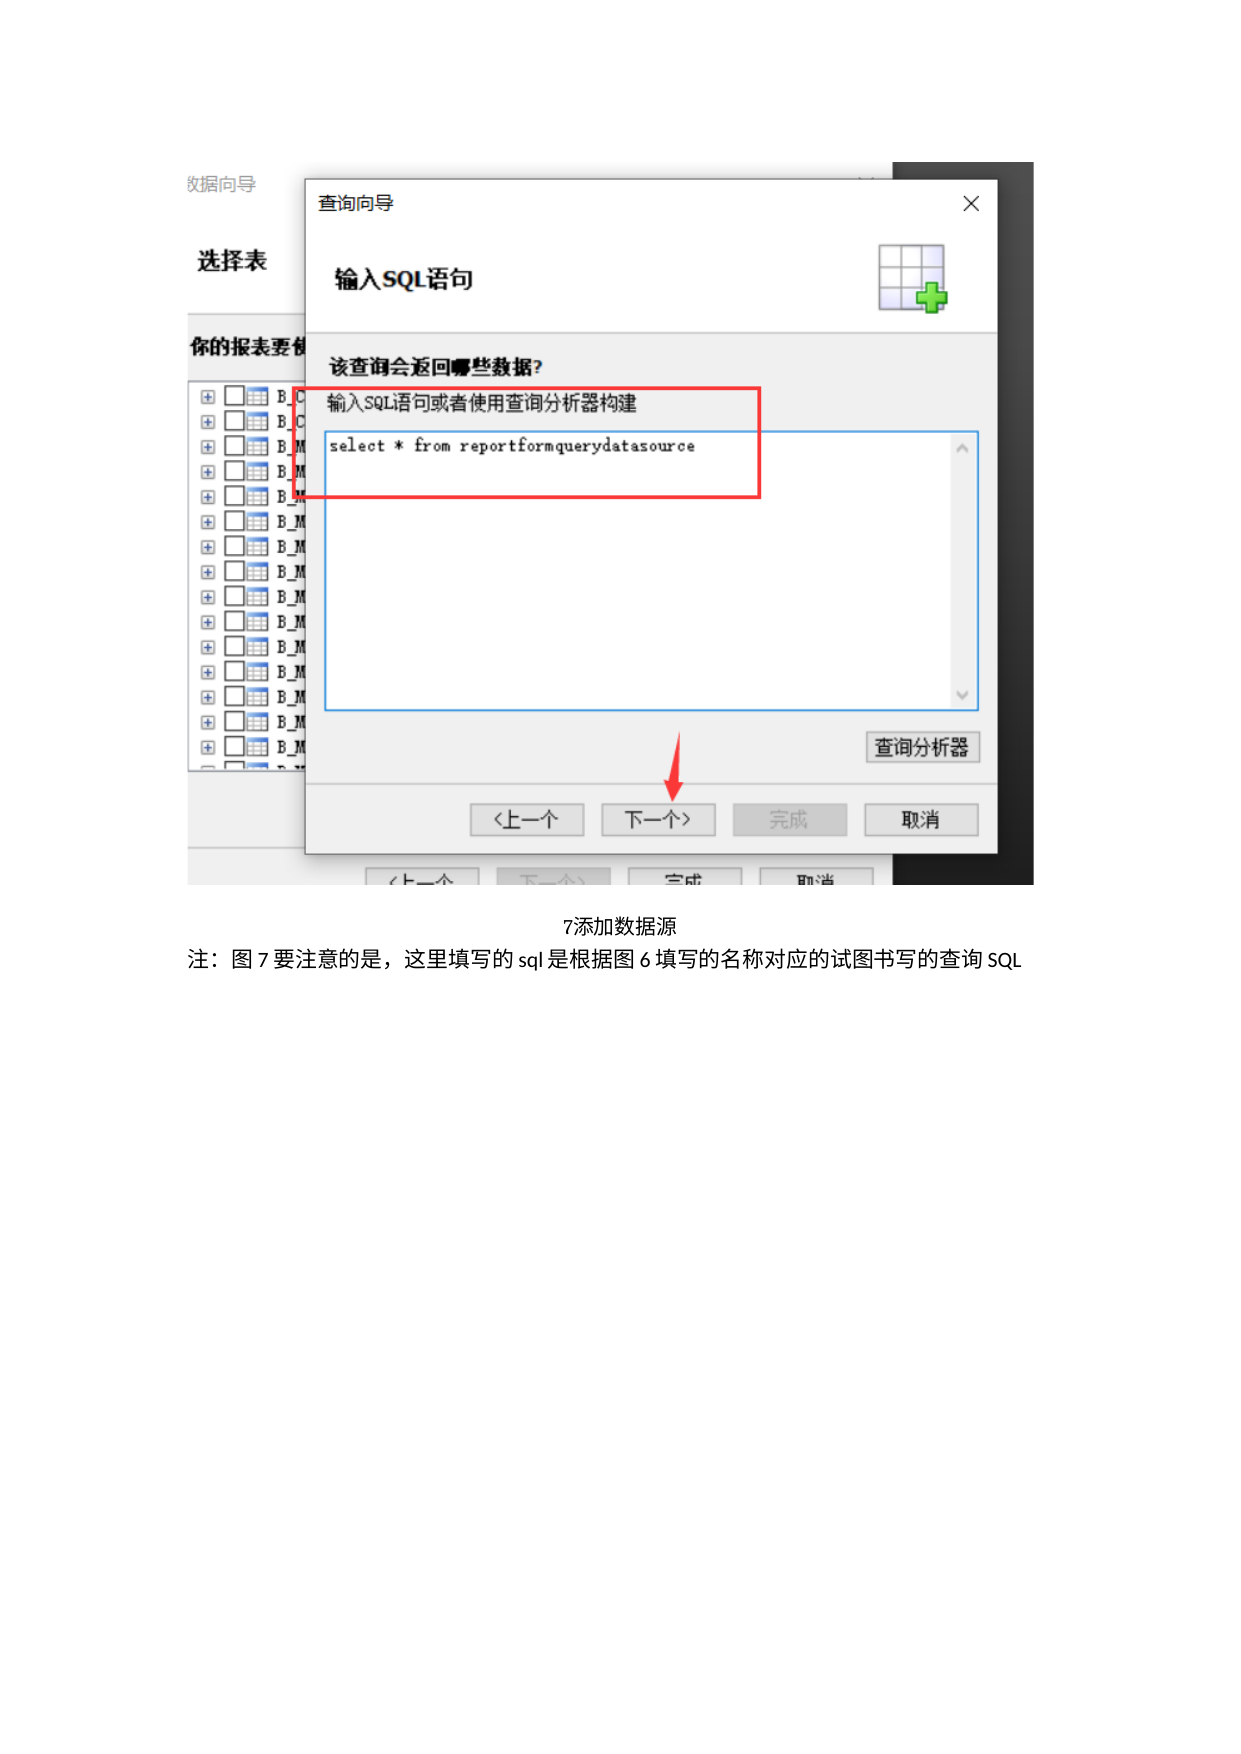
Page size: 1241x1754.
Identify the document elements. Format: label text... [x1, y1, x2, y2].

picture [187, 162, 1034, 885]
text 注：图7要注意的是，这里填写的sql是根据图6填写的名称对应的试图书写的查询SQL [187, 942, 1053, 974]
text 7添加数据源 [187, 909, 1053, 942]
